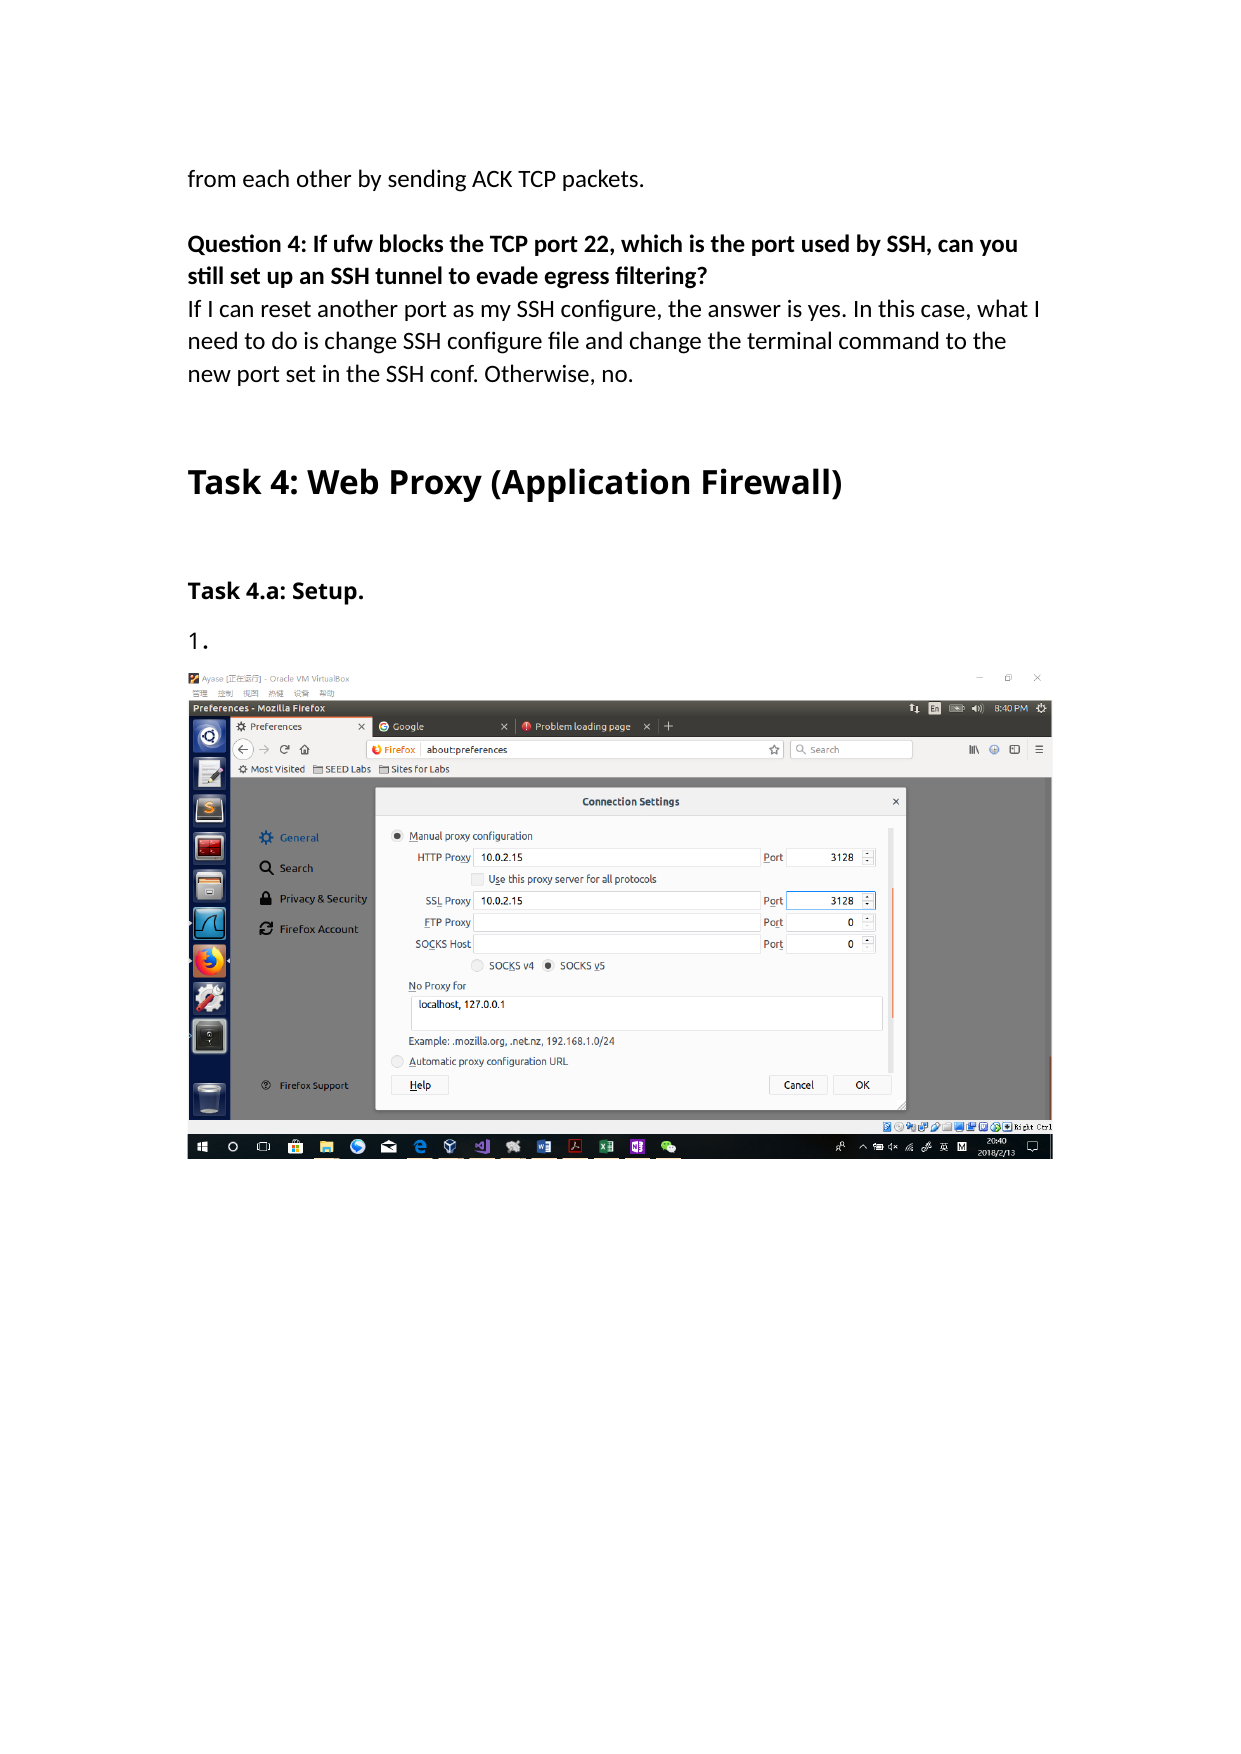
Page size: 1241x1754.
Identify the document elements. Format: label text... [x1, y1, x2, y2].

text Question 4: If ufw blocks the TCP port 22, which is the port used by SSH, can you still set up an SSH tunnel to evade egress filtering? [187, 227, 1053, 292]
text Task 4.a: Setup. [187, 574, 1053, 607]
picture [187, 671, 1053, 1159]
subtitle Task 4: Web Proxy (Application Firewall) [187, 449, 1053, 514]
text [187, 162, 1053, 194]
text If I can reset another port as my SSH configure, the answer is yes. In this case, what I need to do is change SSH configure file and change the terminal command to the new port set in the SSH conf. Otherwise, no. [187, 292, 1053, 389]
text 1． [187, 607, 1053, 671]
